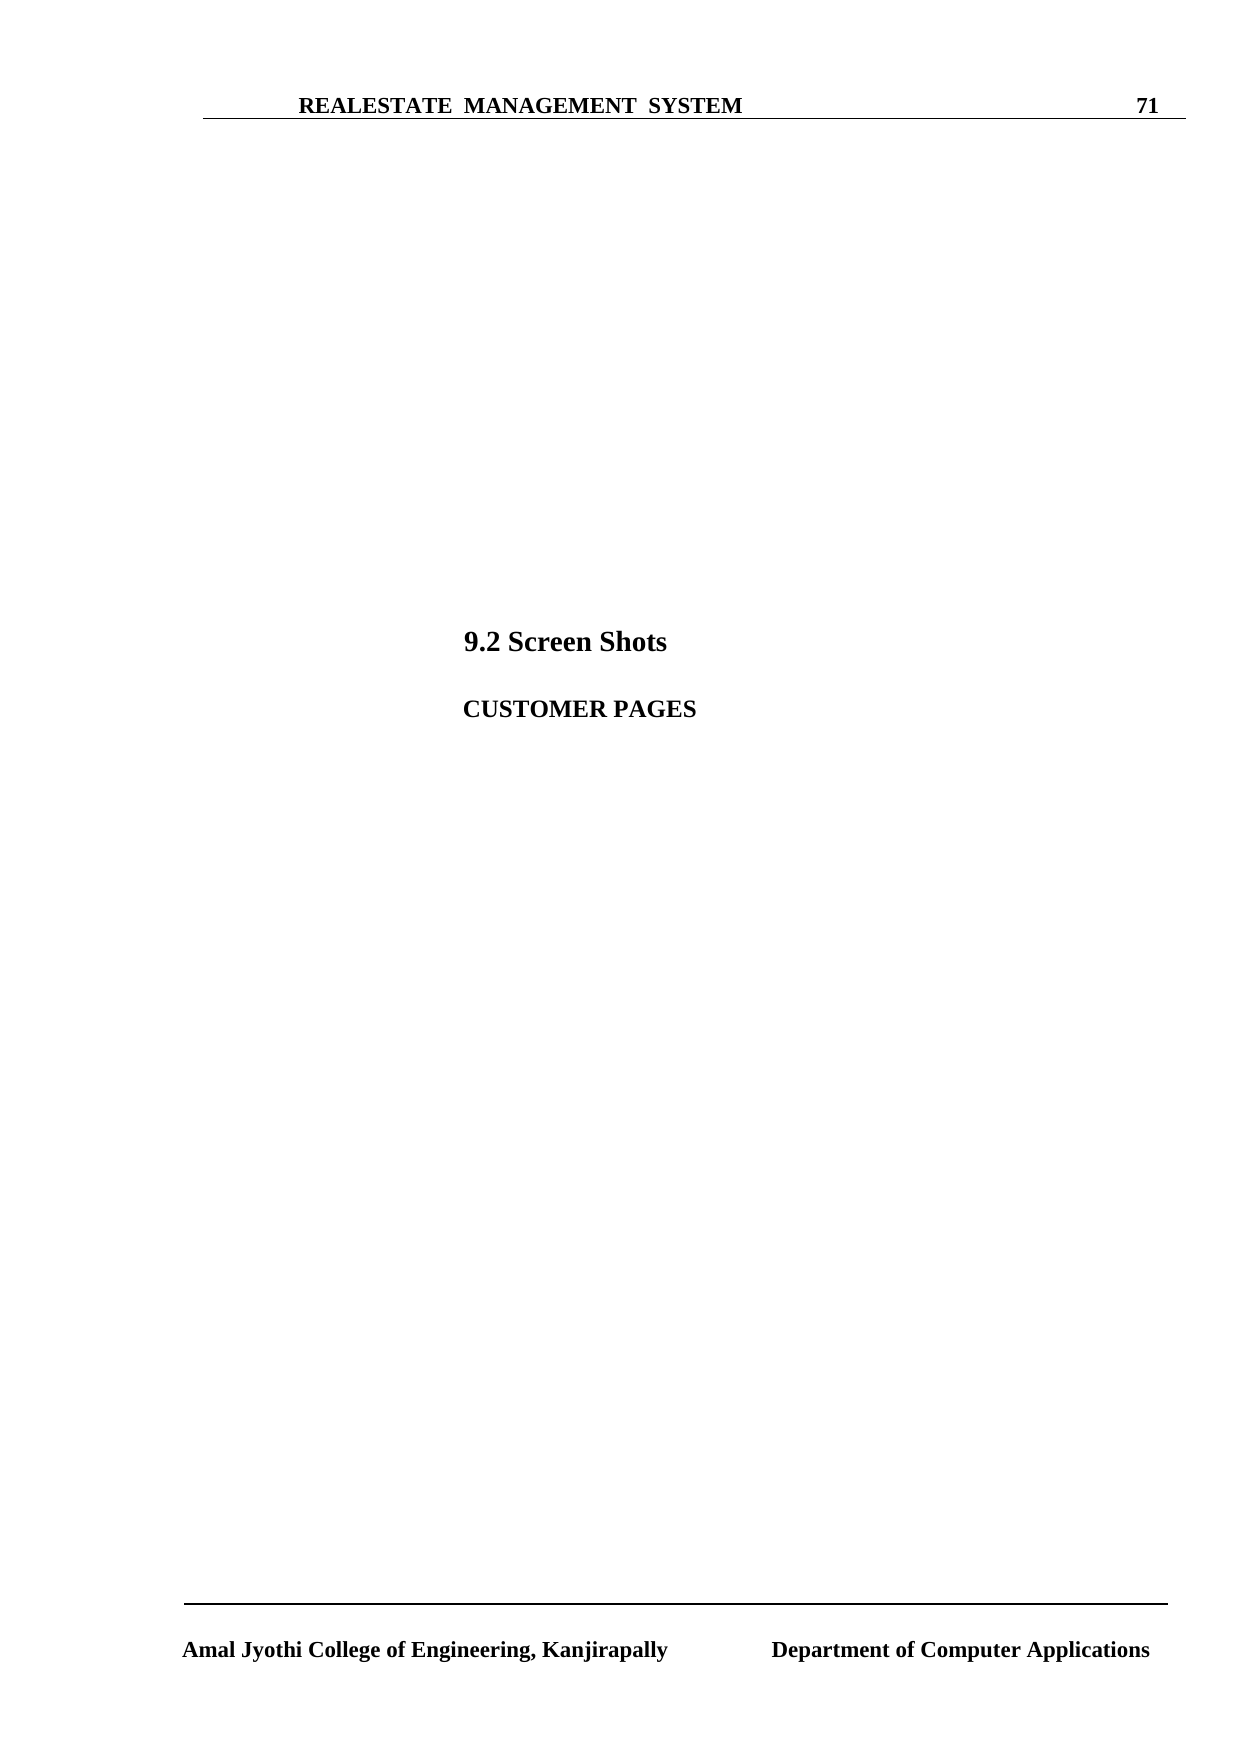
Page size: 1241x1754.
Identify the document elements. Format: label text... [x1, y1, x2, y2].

text CUSTOMER PAGES [138, 694, 1221, 723]
subtitle 9.2 Screen Shots [194, 624, 1221, 658]
